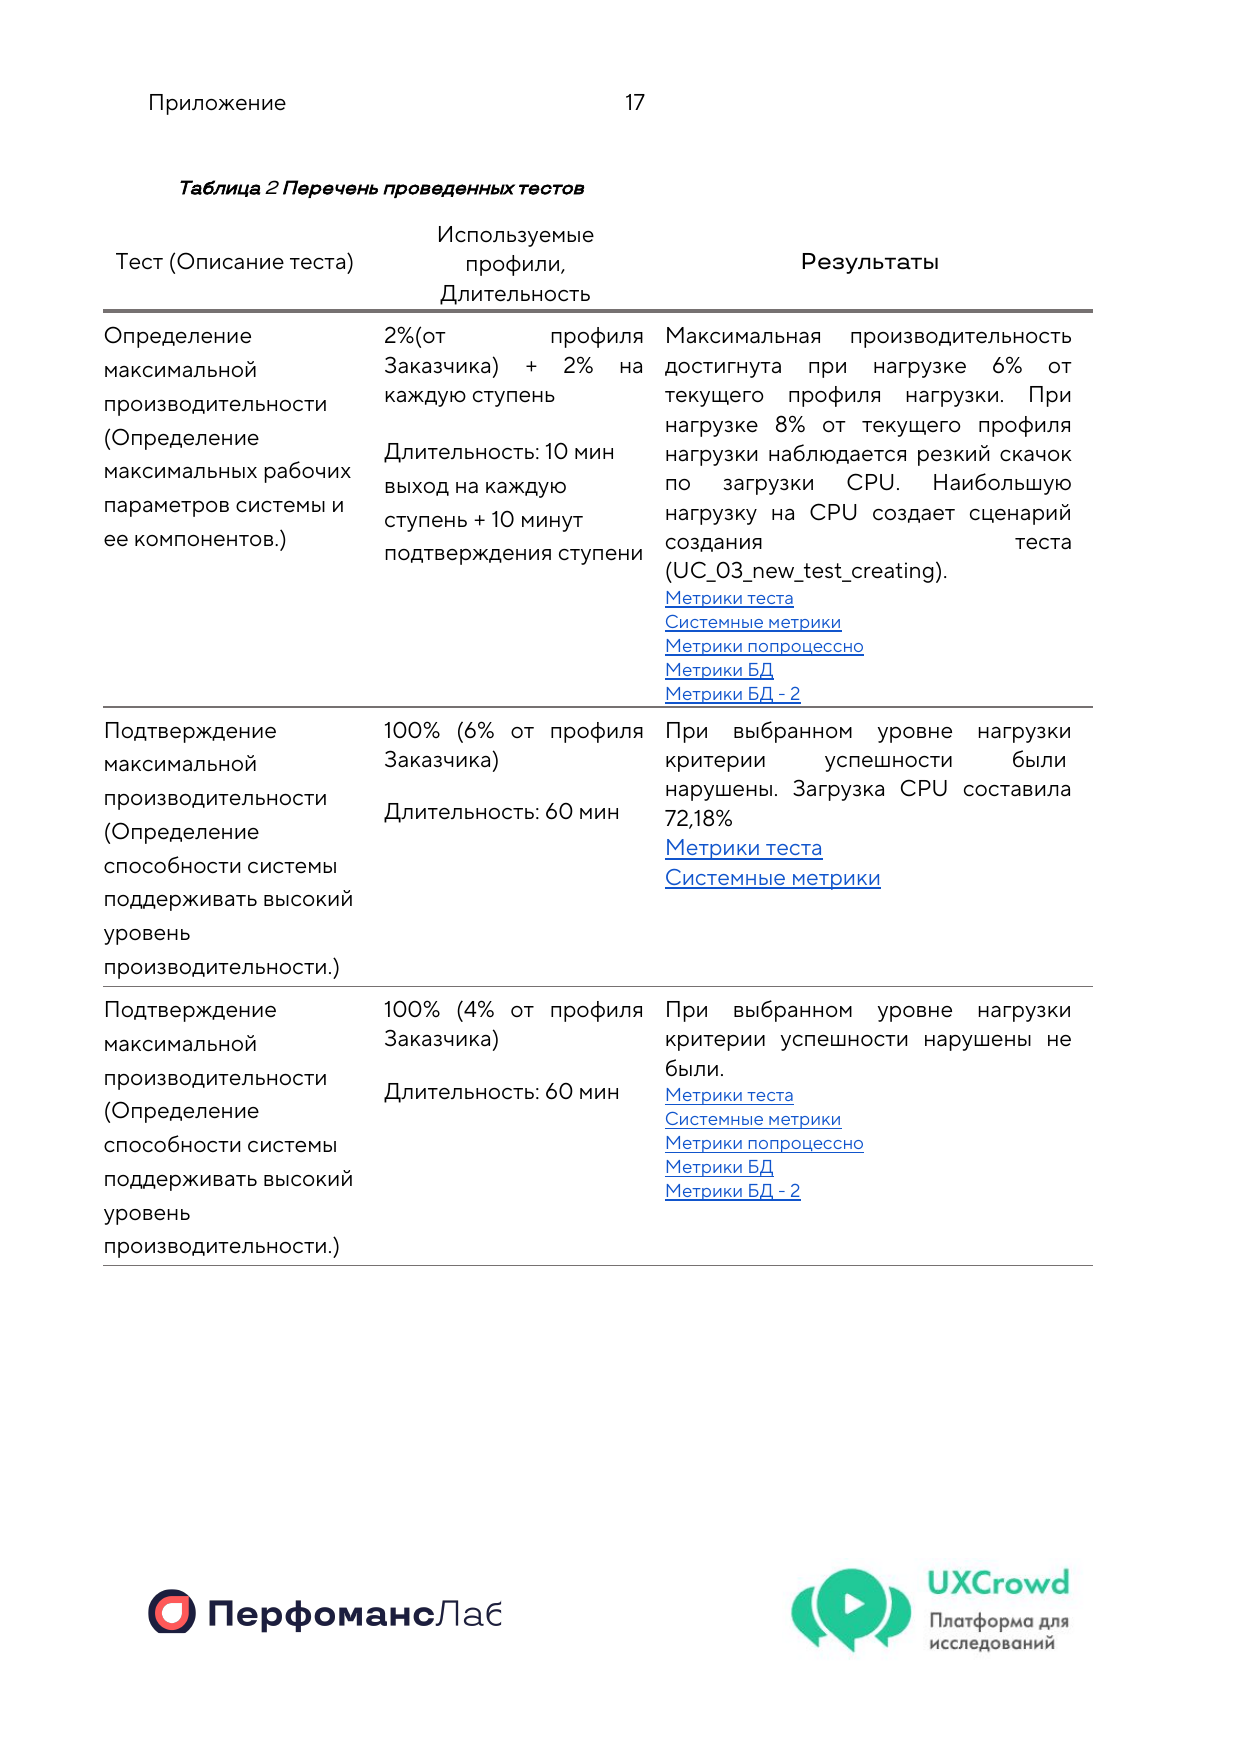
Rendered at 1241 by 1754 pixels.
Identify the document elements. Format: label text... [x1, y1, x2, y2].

table_cell Подтверждение максимальной производительности (Определение способности системы поддерживать высокий уровень производительности.) [103, 708, 384, 986]
text Таблица 2 Перечень проведенных тестов [148, 177, 1092, 200]
table_cell При выбранном уровне нагрузки критерии успешности были нарушены. Загрузка CPU составила 72,18% Метрики теста Системные метрики [665, 708, 1093, 986]
table_cell Максимальная производительность достигнута при нагрузке 6% от текущего профиля нагрузки. При нагрузке 8% от текущего профиля нагрузки наблюдается резкий скачок по загрузки CPU. Наибольшую нагрузку на CPU создает сценарий создания теста (UC_03_new_test_creating). Метрики теста Системные метрики Метрики попроцессно Метрики БД Метрики БД - 2 [665, 313, 1093, 706]
table_cell При выбранном уровне нагрузки критерии успешности нарушены не были. Метрики теста Системные метрики Метрики попроцессно Метрики БД Метрики БД - 2 [665, 987, 1093, 1265]
table_header Тест (Описание теста) [103, 221, 384, 309]
table_cell Определение максимальной производительности (Определение максимальных рабочих параметров системы и ее компонентов.) [103, 313, 384, 706]
picture [148, 1589, 502, 1634]
table_cell Подтверждение максимальной производительности (Определение способности системы поддерживать высокий уровень производительности.) [103, 987, 384, 1265]
table_header Используемые профили, Длительность [384, 221, 664, 309]
table_cell 100% (6% от профиля Заказчика) Длительность: 60 мин [384, 708, 664, 986]
table_cell 2%(от профиля Заказчика) + 2% на каждую ступень Длительность: 10 мин выход на каждую ступень + 10 минут подтверждения ступени [384, 313, 664, 706]
table_header Результаты [665, 221, 1093, 309]
picture [781, 1558, 1093, 1666]
table_cell 100% (4% от профиля Заказчика) Длительность: 60 мин [384, 987, 664, 1265]
